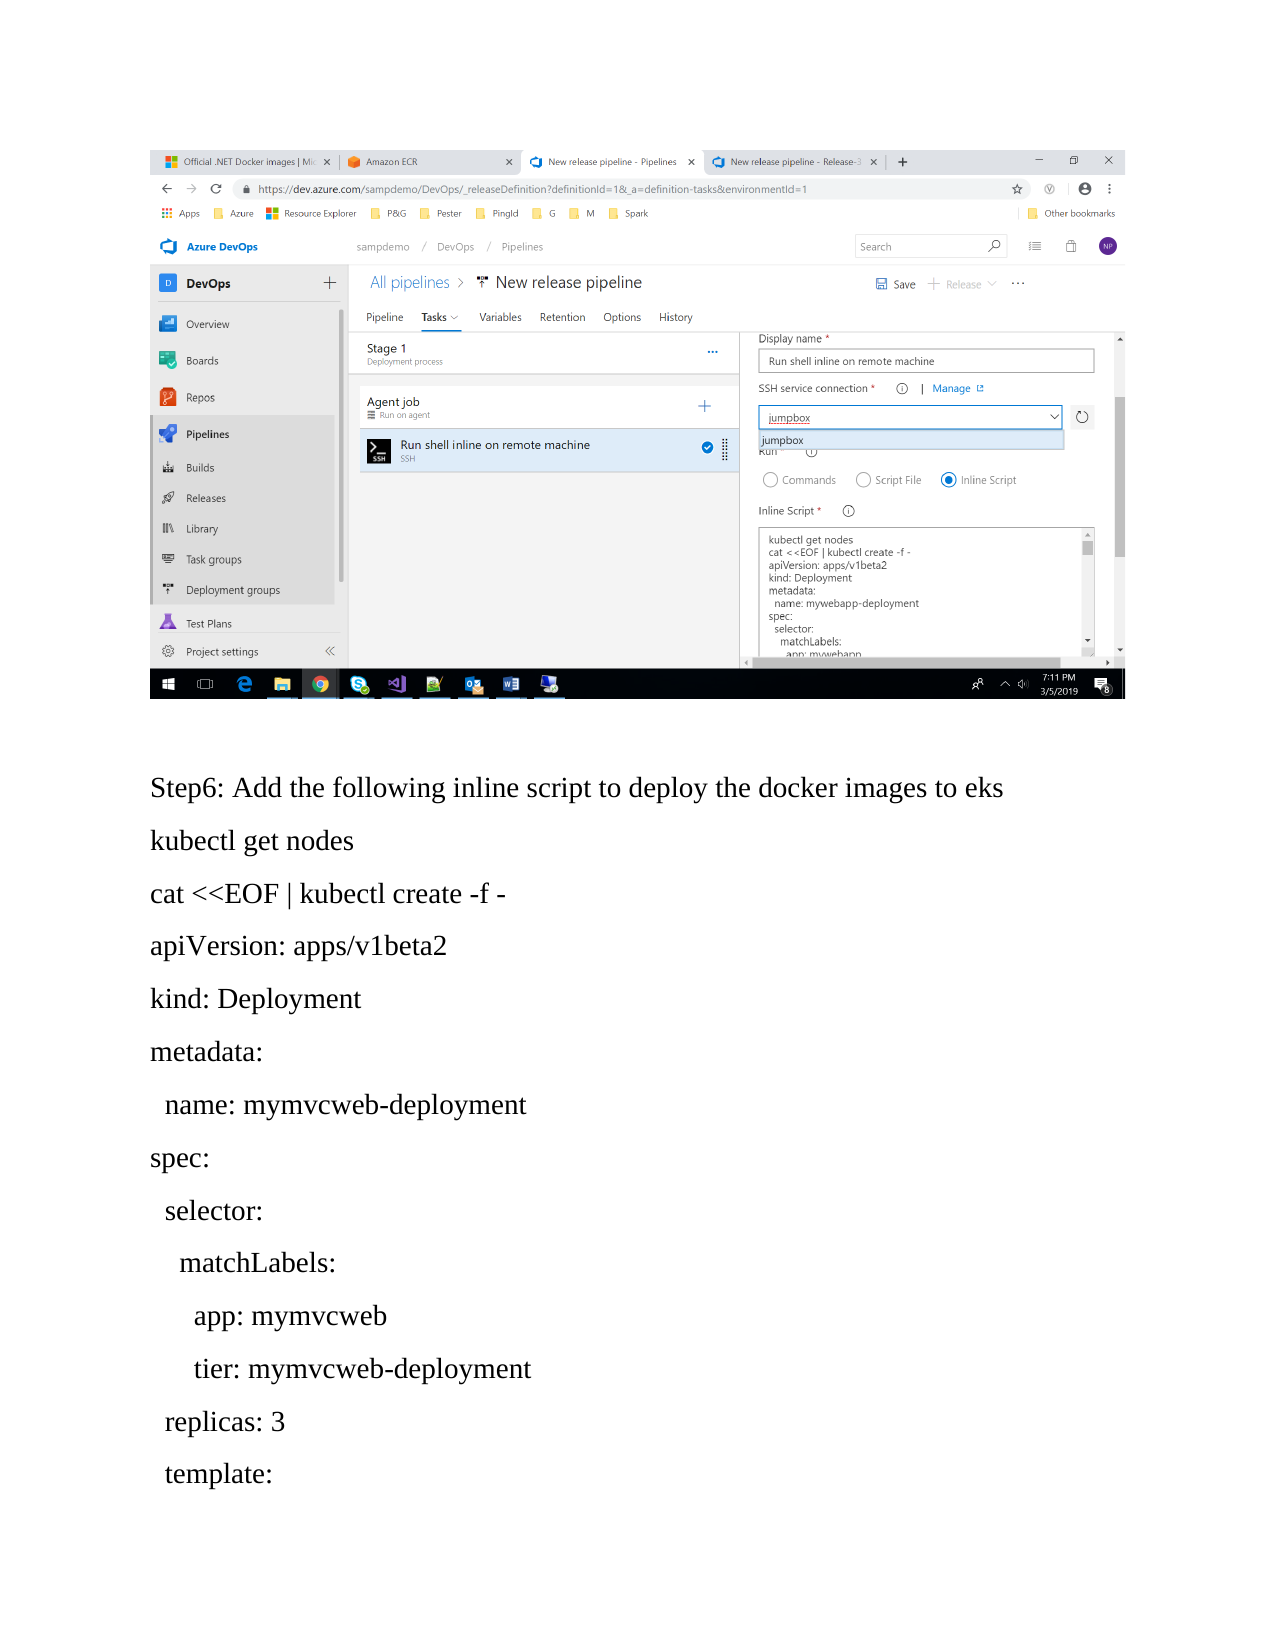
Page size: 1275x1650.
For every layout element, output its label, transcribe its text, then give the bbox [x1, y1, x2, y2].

text matchLabels: [150, 1245, 1125, 1279]
text kind: Deployment [150, 981, 1125, 1015]
text template: [150, 1457, 1125, 1490]
picture [150, 150, 1125, 699]
text app: mymvcweb [150, 1298, 1125, 1332]
text tier: mymvcweb-deployment [150, 1351, 1125, 1384]
text selector: [150, 1193, 1125, 1226]
text spec: [150, 1140, 1125, 1173]
text cat <<EOF | kubectl create -f - [150, 876, 1125, 909]
text replicas: 3 [150, 1404, 1125, 1437]
text apiVersion: apps/v1beta2 [150, 928, 1125, 962]
text Step6: Add the following inline script to deploy the docker images to eks [150, 770, 1125, 804]
text kubectl get nodes [150, 823, 1125, 856]
text name: mymvcweb-deployment [150, 1087, 1125, 1121]
text metadata: [150, 1034, 1125, 1068]
